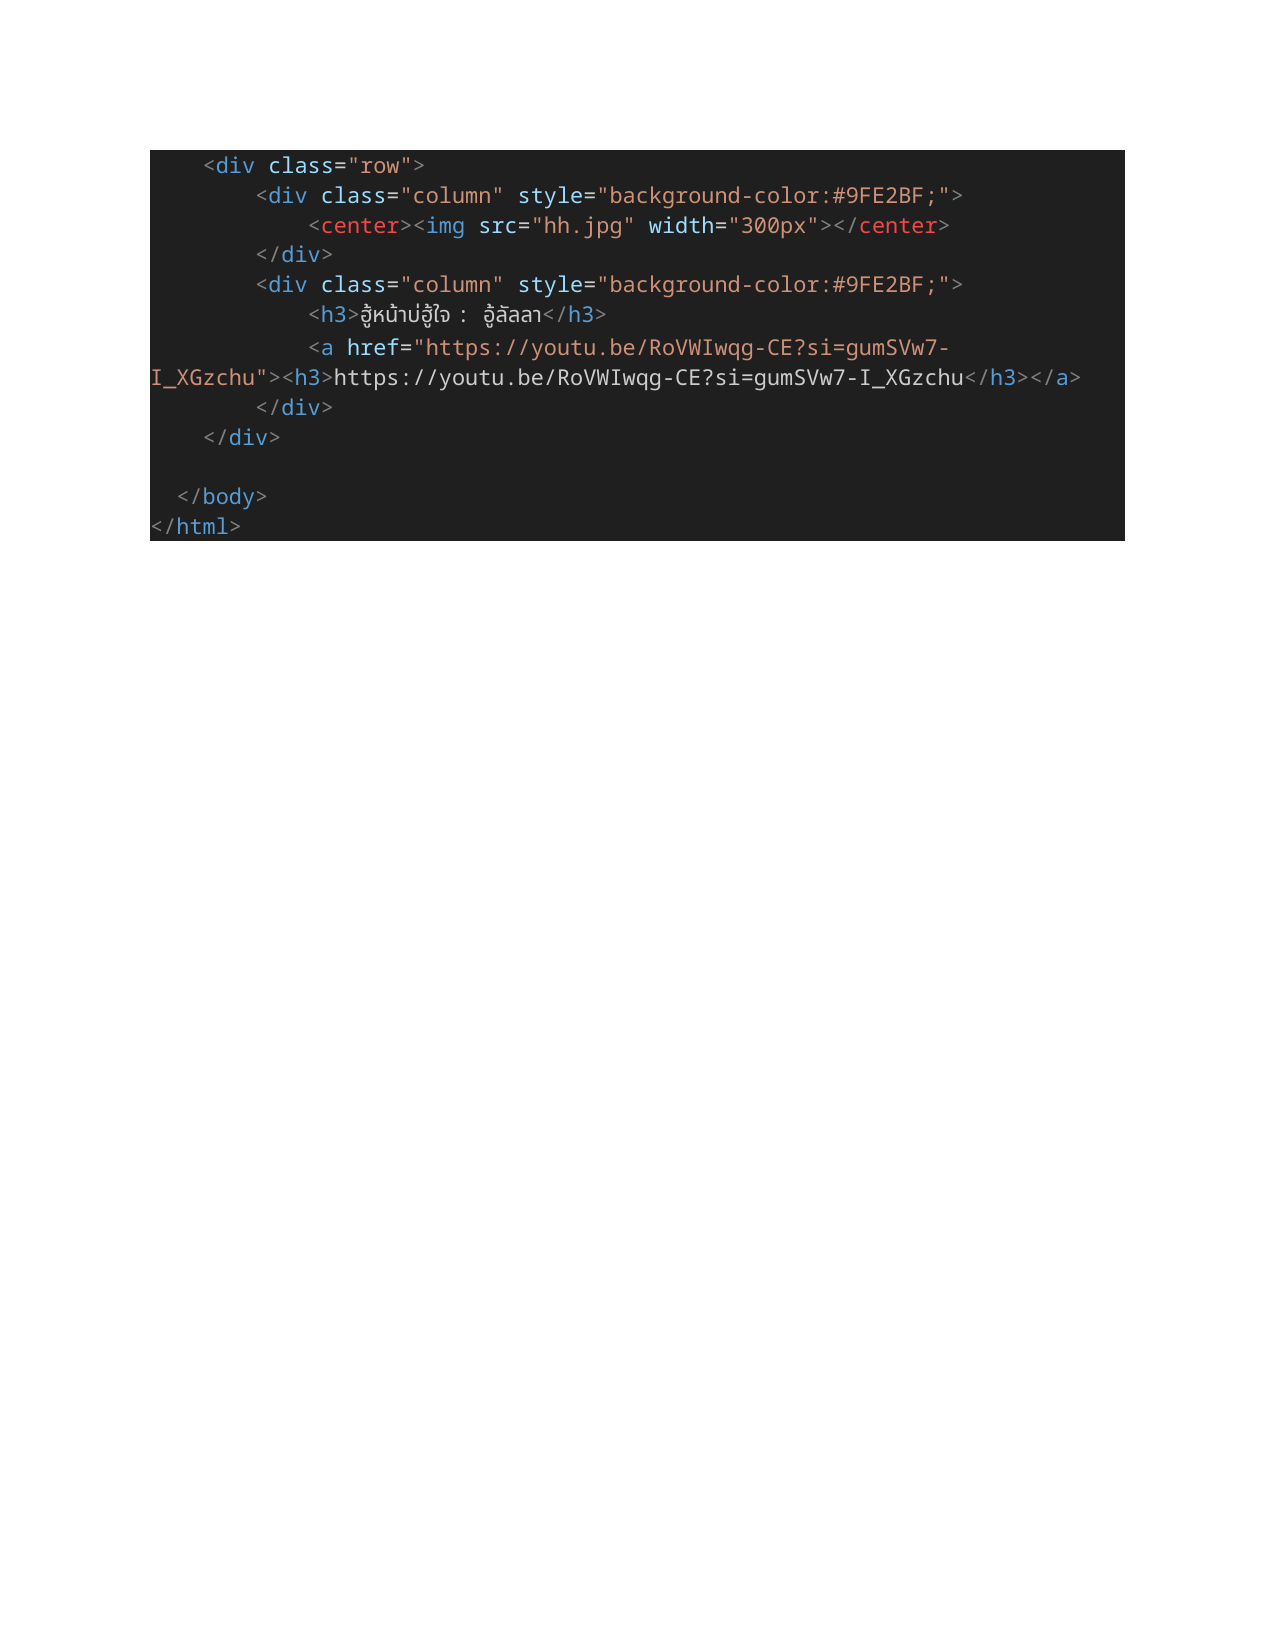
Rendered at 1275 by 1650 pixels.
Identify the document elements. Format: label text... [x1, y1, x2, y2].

text <div class="column" style="background-color:#9FE2BF;"> [150, 269, 1125, 299]
text </div> [150, 422, 1125, 451]
text </div> [150, 239, 1125, 269]
text <a href="https://youtu.be/RoVWIwqg-CE?si=gumSVw7-I_XGzchu"><h3>https://youtu.be/RoVWIwqg-CE?si=gumSVw7-I_XGzchu</h3></a> [150, 332, 1125, 392]
text </html> [150, 511, 1125, 541]
text </div> [150, 392, 1125, 422]
text <div class="row"> [150, 150, 1125, 180]
text <center><img src="hh.jpg" width="300px"></center> [150, 209, 1125, 239]
text </body> [150, 481, 1125, 511]
text <h3>ฮู้หน้าบ่ฮู้ใจ : อู้ลัลลา</h3> [150, 299, 1125, 332]
text <div class="column" style="background-color:#9FE2BF;"> [150, 180, 1125, 209]
